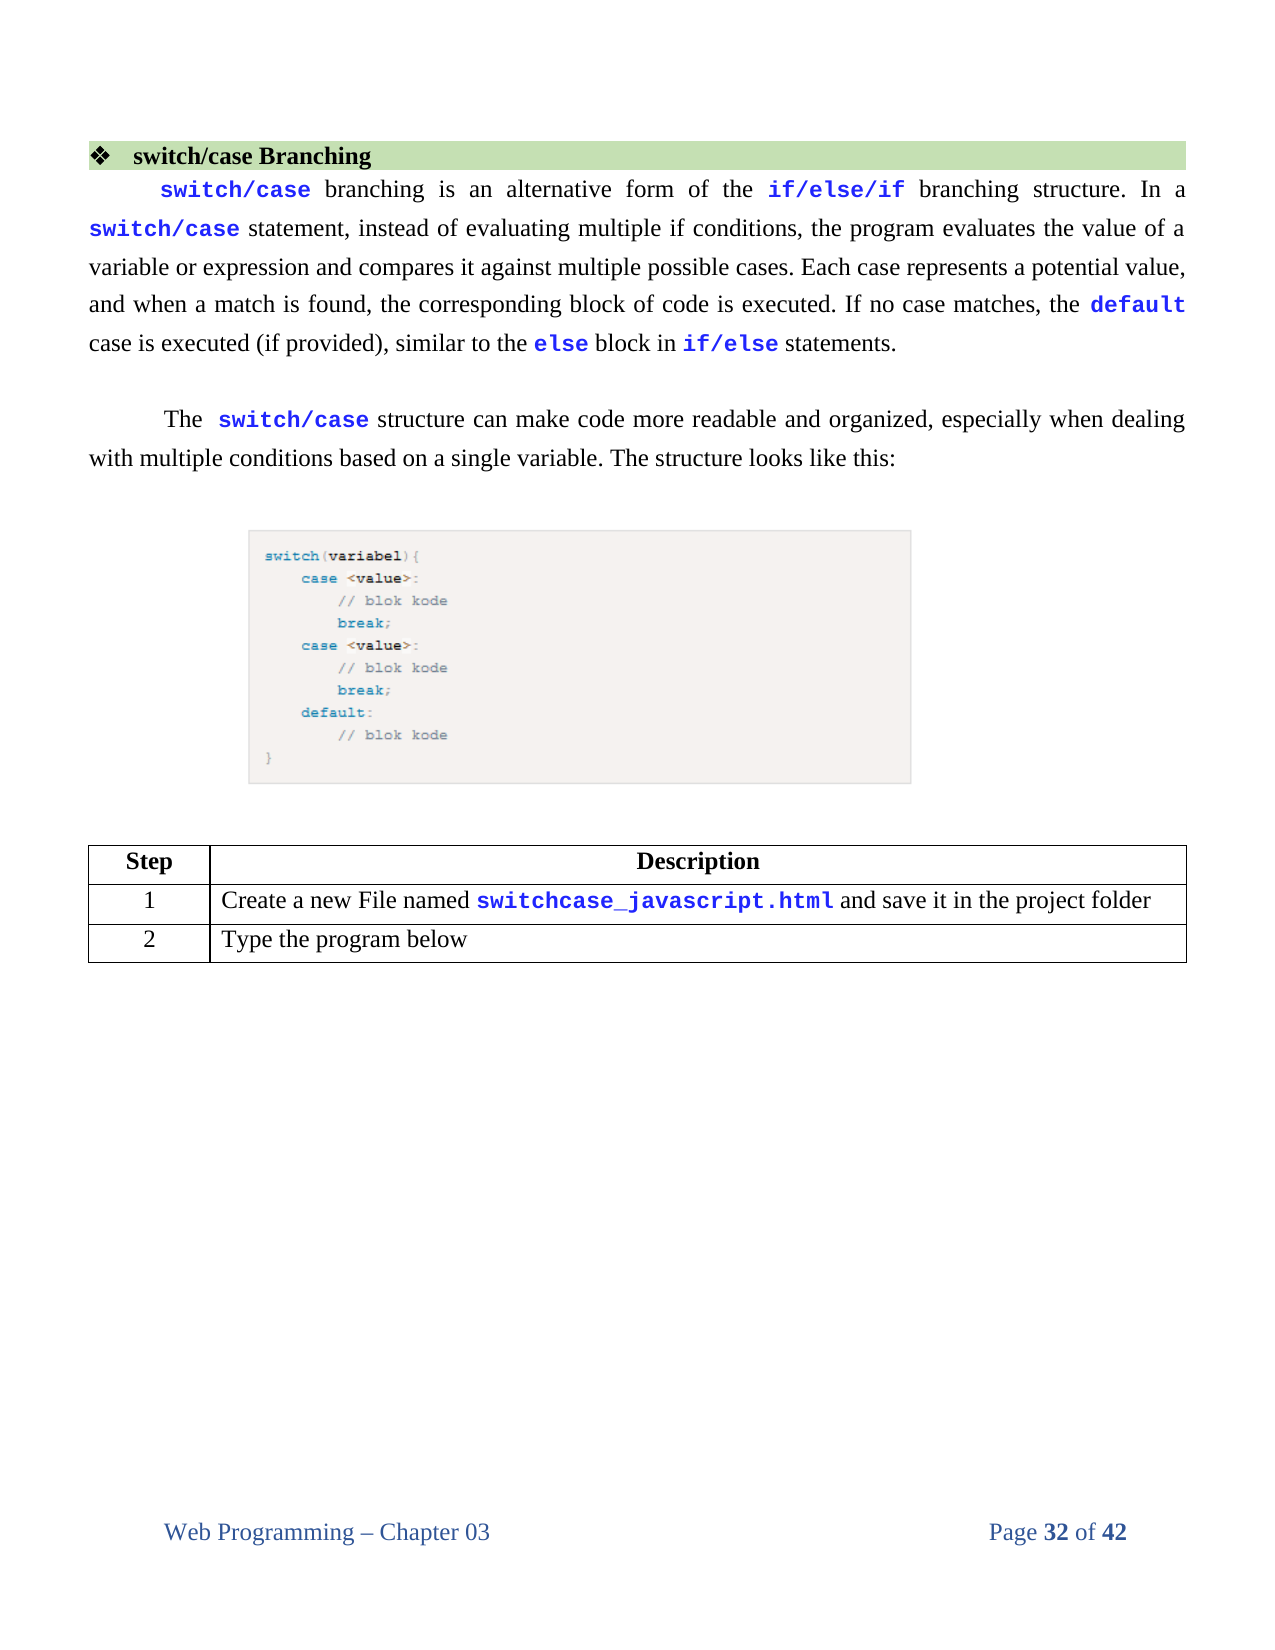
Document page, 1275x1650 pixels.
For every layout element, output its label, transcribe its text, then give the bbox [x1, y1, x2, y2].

list switch/case Branching [89, 141, 1186, 170]
table_cell 2 [89, 925, 209, 962]
table_header Step [89, 846, 209, 884]
table_header Description [211, 846, 1186, 884]
picture [234, 517, 930, 800]
text The switch/case structure can make code more readable and organized, especially when dealing with multiple conditions based on a single variable. The structure looks like this: [89, 404, 1186, 472]
text switch/case branching is an alternative form of the if/else/if branching structure. In a switch/case statement, instead of evaluating multiple if conditions, the program evaluates the value of a variable or expression and compares it against multiple possible cases. Each case represents a potential value, and when a match is found, the corresponding block of code is executed. If no case matches, the default case is executed (if provided), similar to the else block in if/else statements. [89, 174, 1186, 358]
table_cell Create a new File named switchcase_javascript.html and save it in the project folder [211, 885, 1186, 923]
table_cell Type the program below [211, 925, 1186, 962]
table_cell 1 [89, 885, 209, 923]
